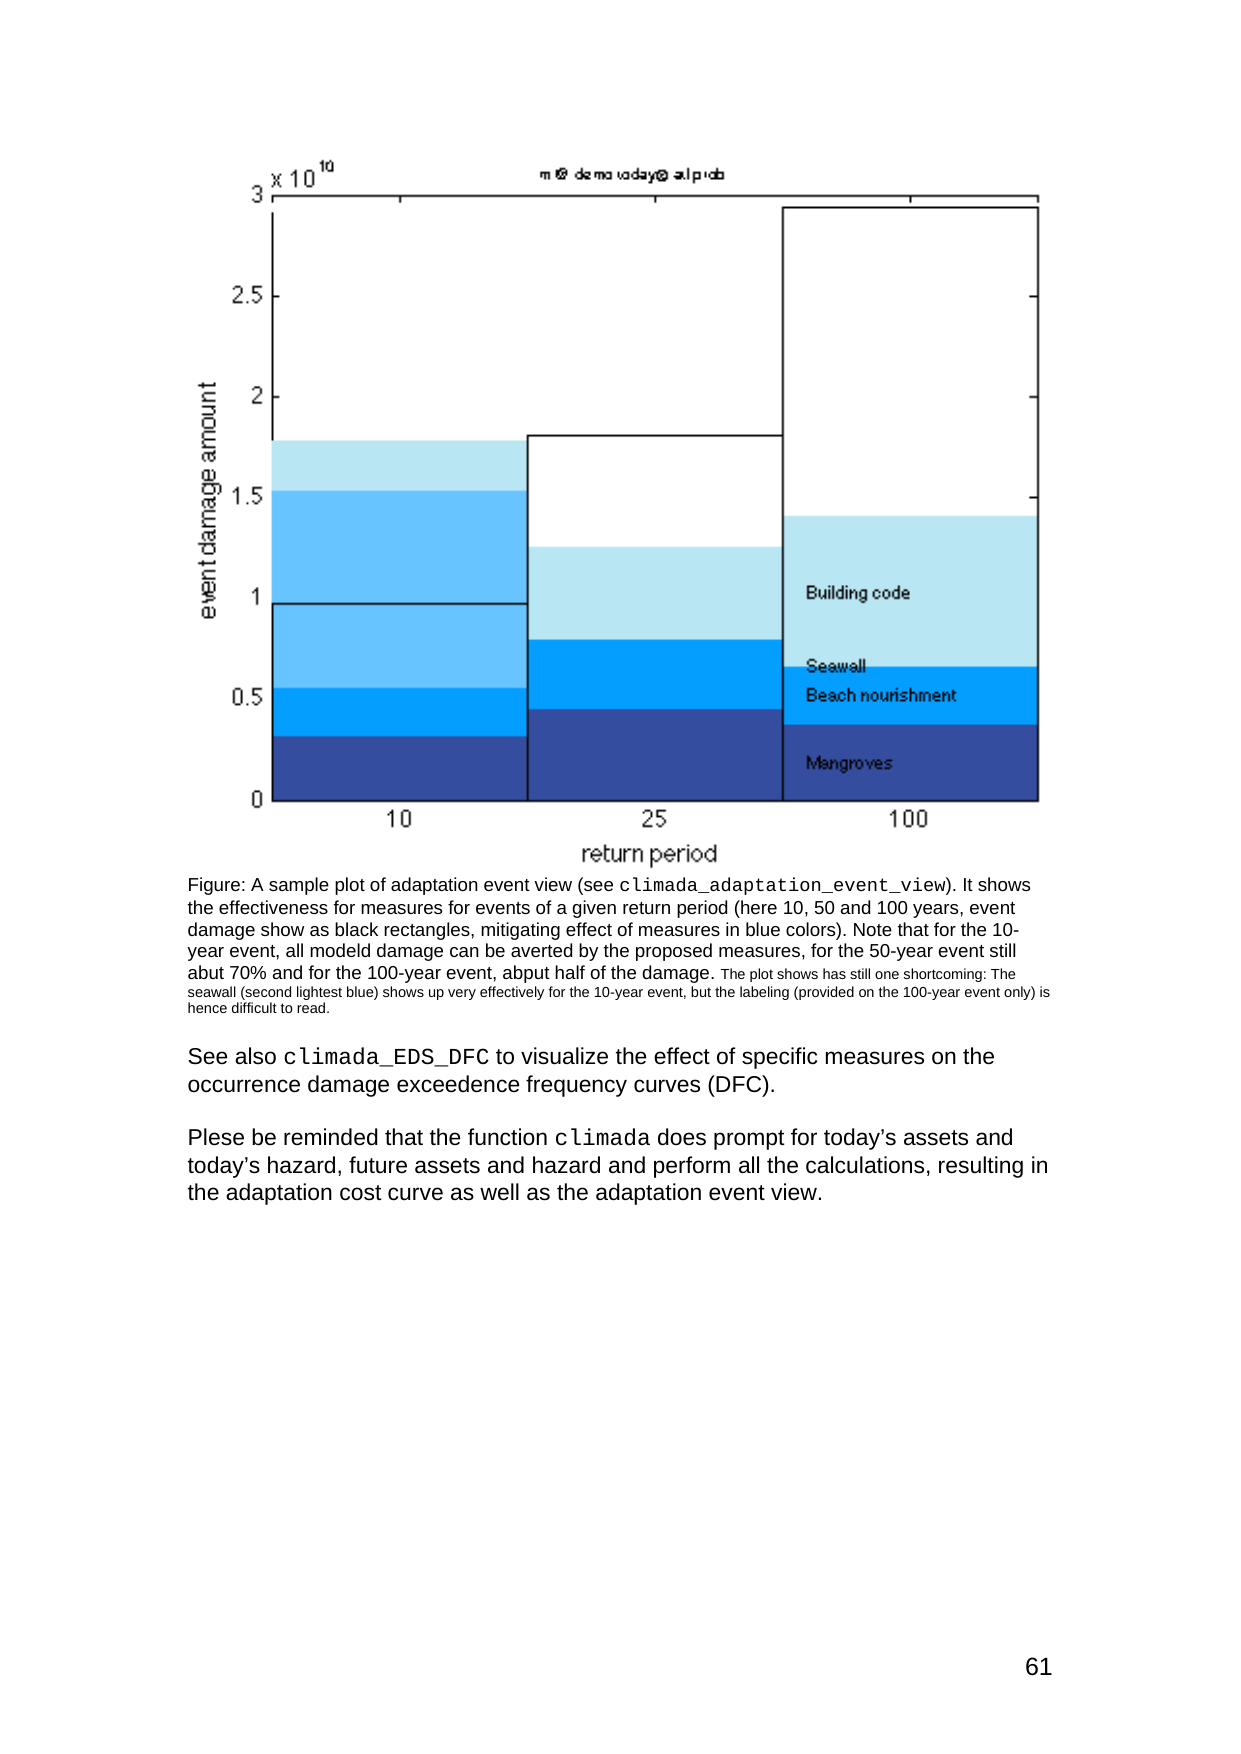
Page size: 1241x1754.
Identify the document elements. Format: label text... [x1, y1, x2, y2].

text Figure: A sample plot of adaptation event view (see climada_adaptation_event_view). It shows the effectiveness for measures for events of a given return period (here 10, 50 and 100 years, event damage show as black rectangles, mitigating effect of measures in blue colors). Note that for the 10-year event, all modeld damage can be averted by the proposed measures, for the 50-year event still abut 70% and for the 100-year event, abput half of the damage. The plot shows has still one shortcoming: The seawall (second lightest blue) shows up very effectively for the 10-year event, but the labeling (provided on the 100-year event only) is hence difficult to read. [187, 874, 1053, 1017]
picture [187, 150, 1053, 874]
text See also climada_EDS_DFC to visualize the effect of specific measures on the occurrence damage exceedence frequency curves (DFC). [187, 1043, 1053, 1098]
text Plese be reminded that the function climada does prompt for today’s assets and today’s hazard, future assets and hazard and perform all the calculations, resulting in the adaptation cost curve as well as the adaptation event view. [187, 1124, 1053, 1205]
